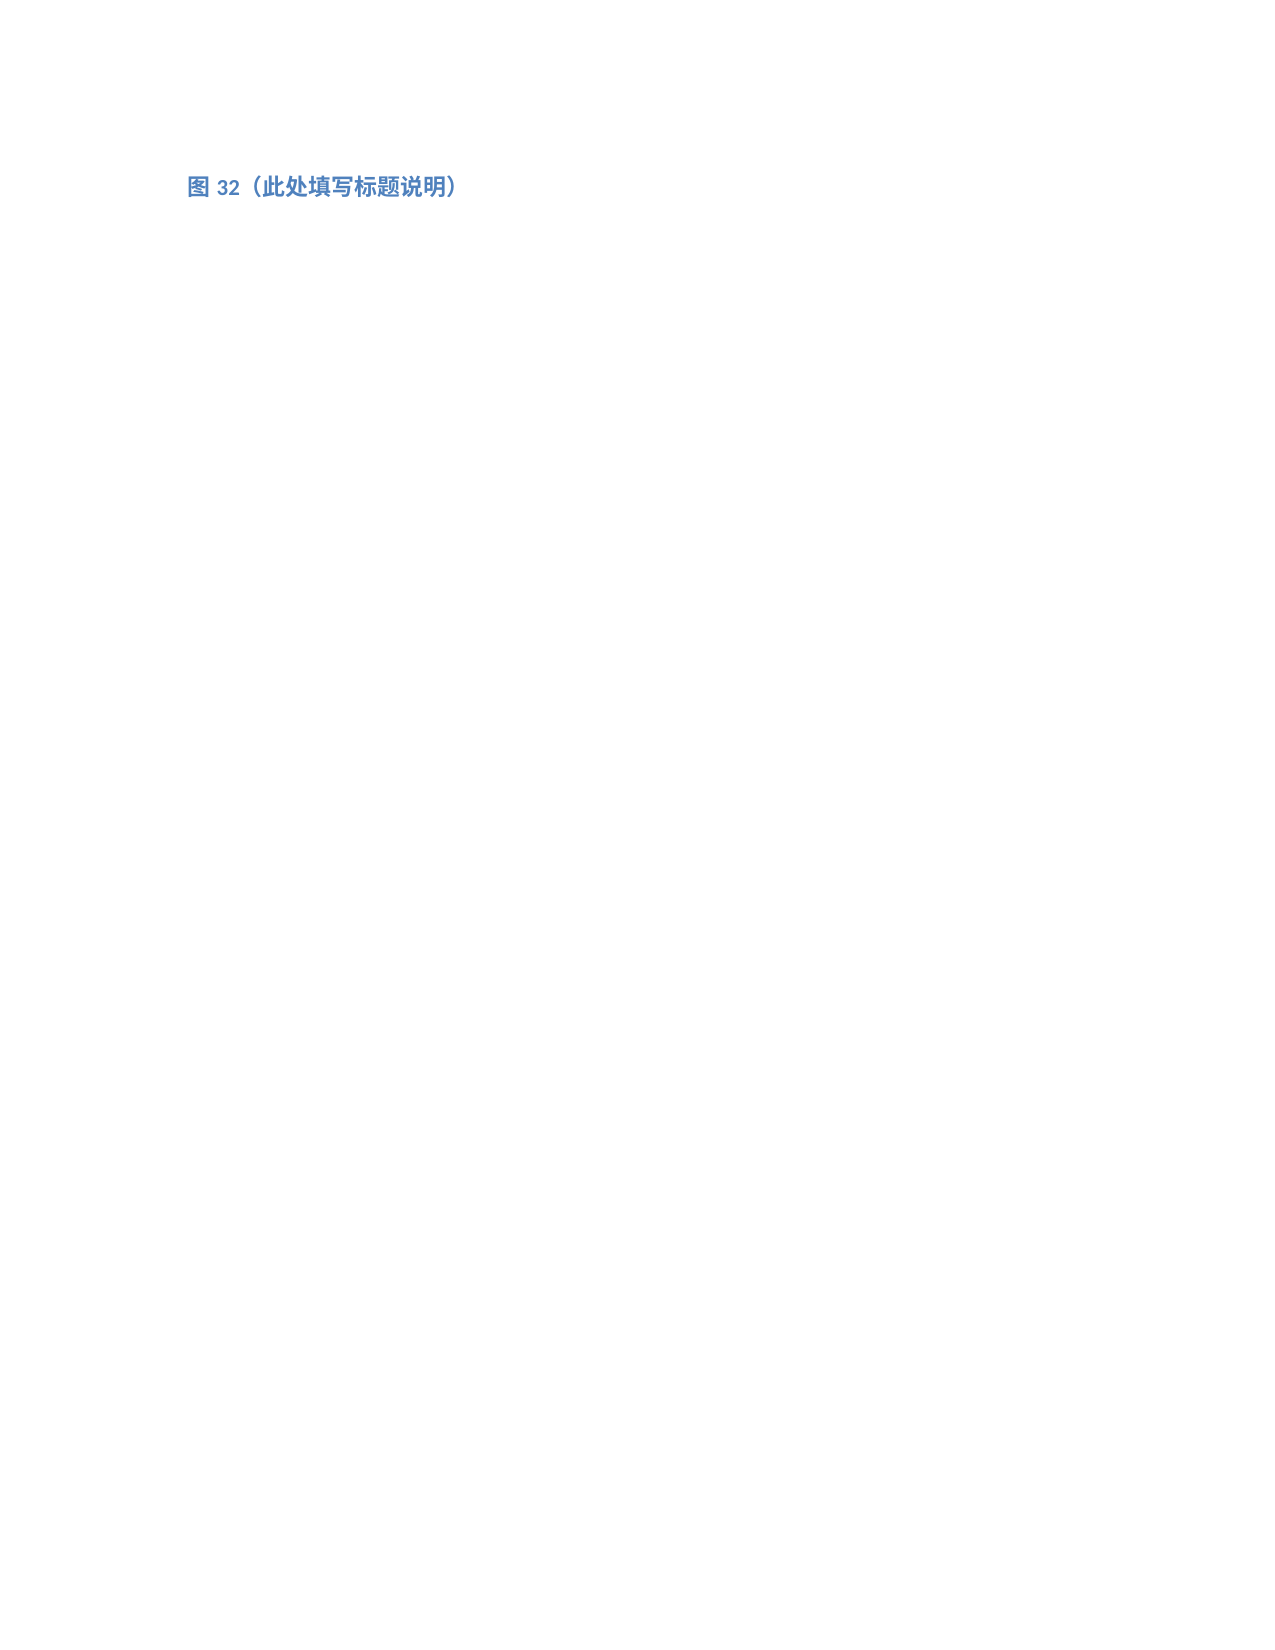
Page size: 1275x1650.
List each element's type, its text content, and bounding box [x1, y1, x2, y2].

subtitle 图 32（此处填写标题说明） [187, 171, 1087, 202]
